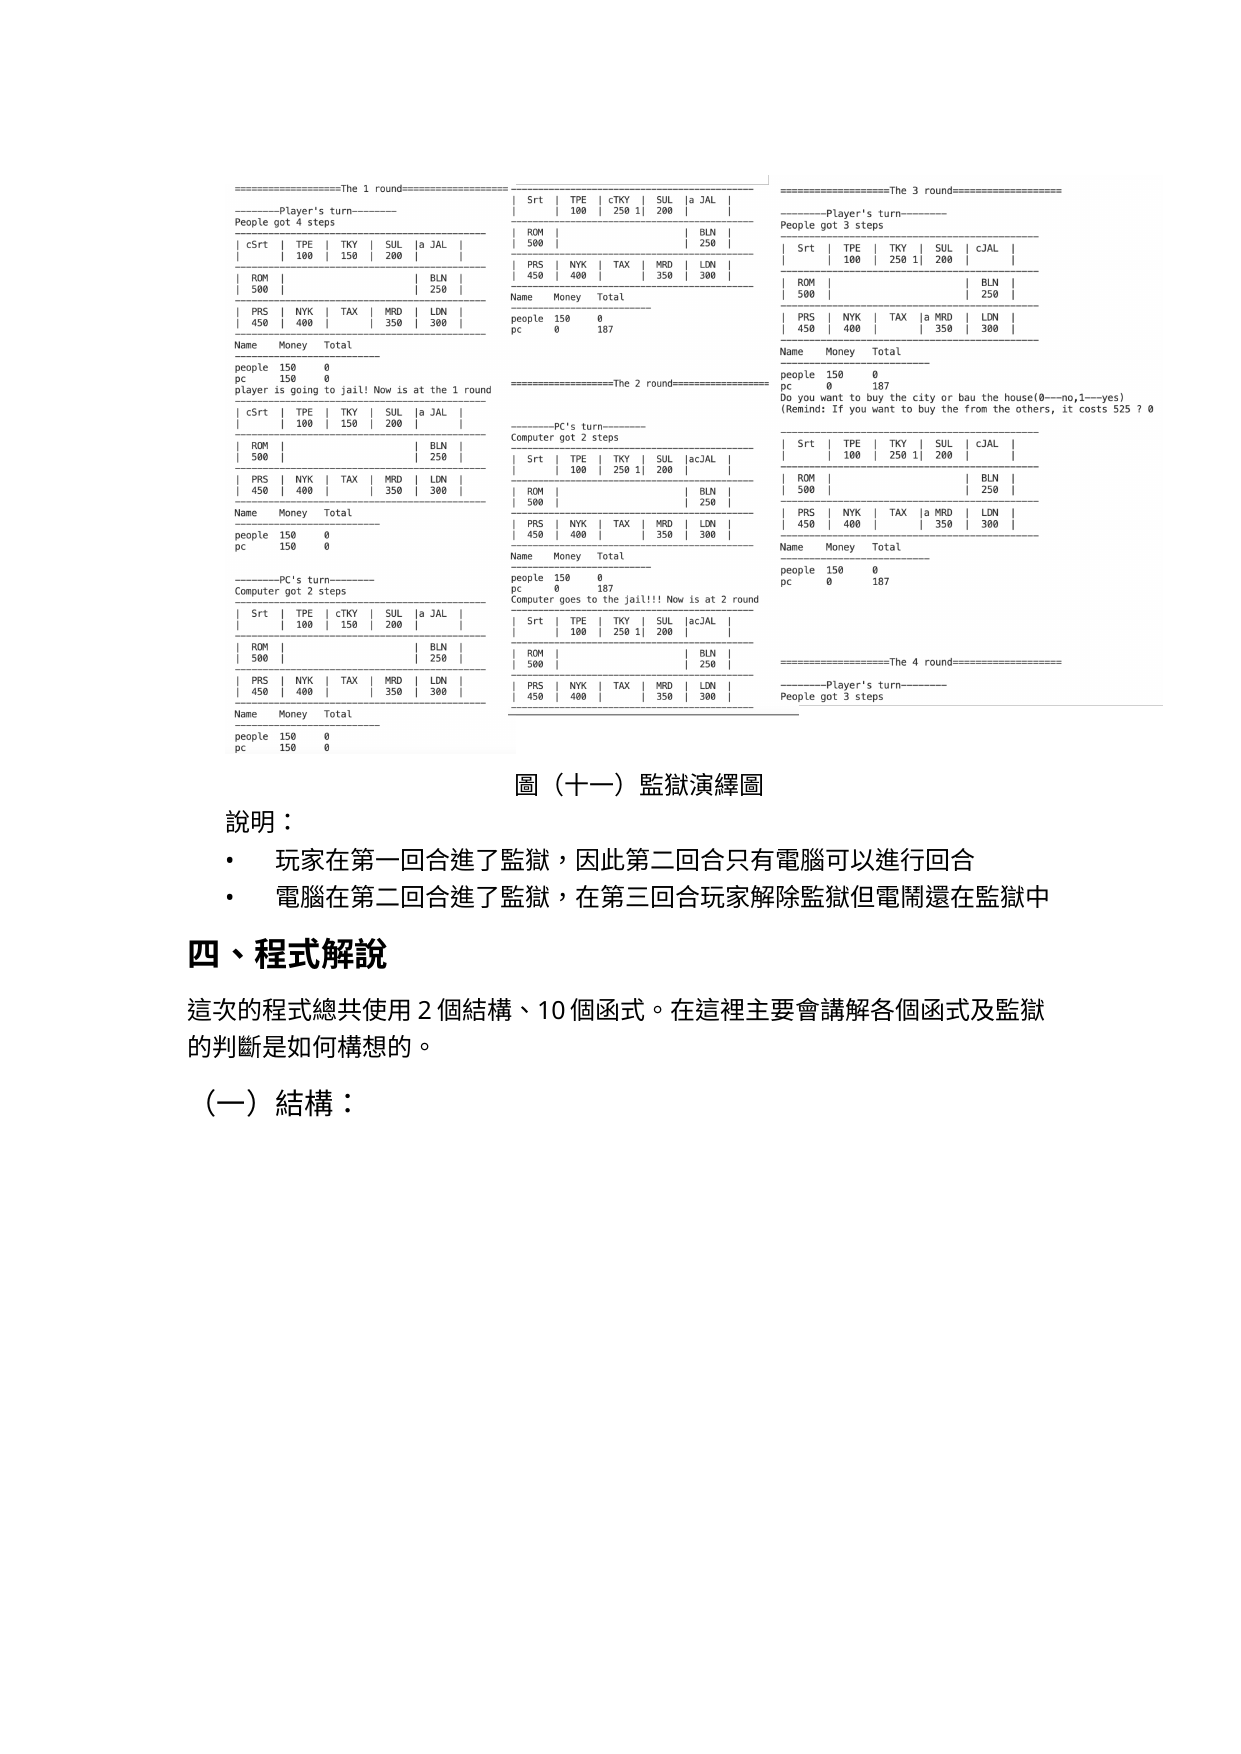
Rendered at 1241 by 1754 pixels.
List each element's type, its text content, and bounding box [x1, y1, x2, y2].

picture [225, 175, 1163, 754]
text 四、程式解說 [187, 914, 1053, 989]
list 玩家在第一回合進了監獄，因此第二回合只有電腦可以進行回合 [225, 839, 1053, 877]
list 電腦在第二回合進了監獄，在第三回合玩家解除監獄但電鬧還在監獄中 [225, 877, 1053, 914]
text 這次的程式總共使用2個結構、10個函式。在這裡主要會講解各個函式及監獄的判斷是如何構想的。 [187, 989, 1053, 1064]
list 說明： [225, 802, 1053, 839]
text （一）結構： [187, 1064, 1053, 1139]
list 圖（十一）監獄演繹圖 [225, 764, 1053, 802]
